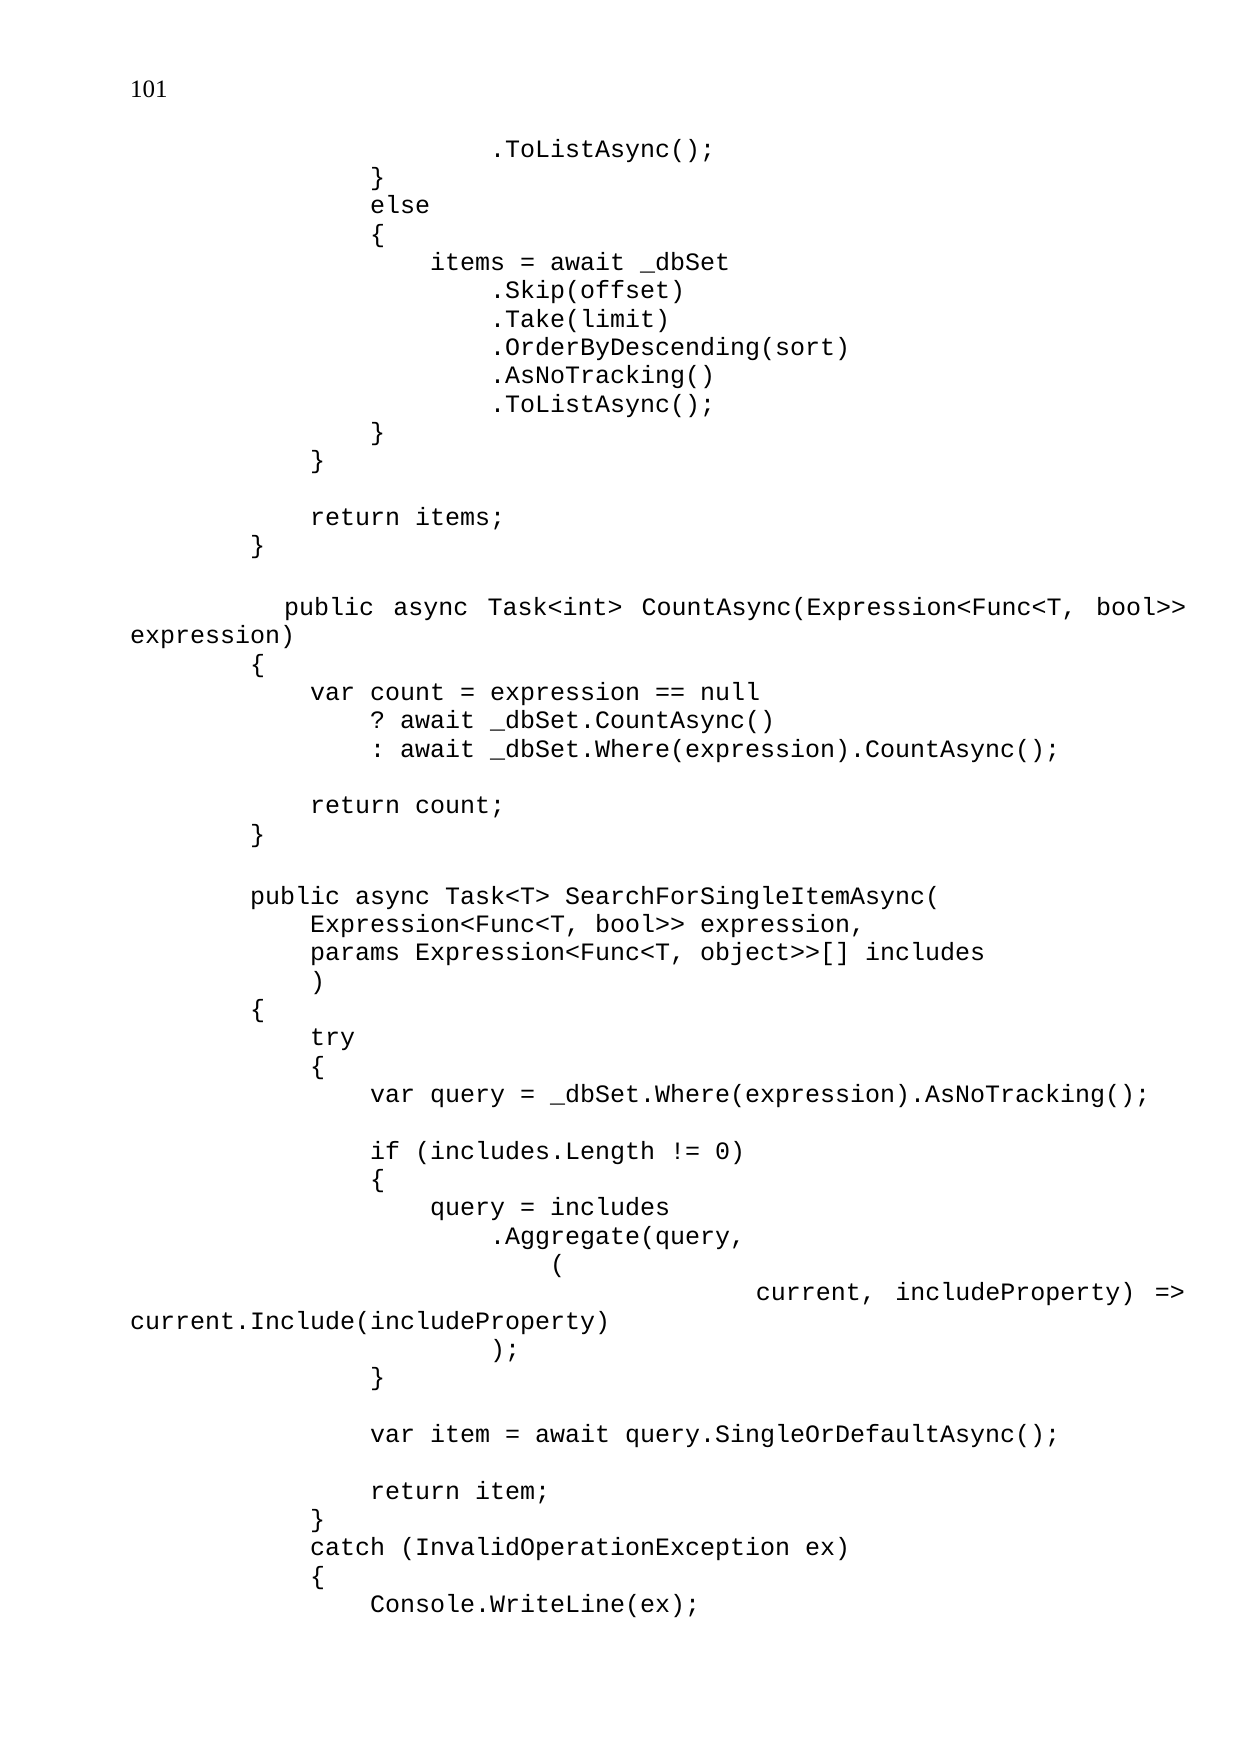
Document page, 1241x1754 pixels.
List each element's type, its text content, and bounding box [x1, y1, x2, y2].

text public async Task<T> SearchForSingleItemAsync( [130, 883, 1187, 912]
text .Take(limit) [130, 306, 1187, 334]
text { [130, 1167, 1187, 1195]
text return count; [130, 793, 1187, 821]
text params Expression<Func<T, object>>[] includes [130, 940, 1187, 968]
text ( [130, 1252, 1187, 1280]
text try [130, 1025, 1187, 1053]
text var count = expression == null [130, 680, 1187, 708]
text .AsNoTracking() [130, 363, 1187, 391]
text } [130, 419, 1187, 448]
text ); [130, 1337, 1187, 1365]
text { [130, 651, 1187, 680]
text } [130, 821, 1187, 850]
text Expression<Func<T, bool>> expression, [130, 912, 1187, 940]
text .Aggregate(query, [130, 1223, 1187, 1252]
text ? await _dbSet.CountAsync() [130, 708, 1187, 736]
text : await _dbSet.Where(expression).CountAsync(); [130, 736, 1187, 765]
text { [130, 997, 1187, 1025]
text var query = _dbSet.Where(expression).AsNoTracking(); [130, 1082, 1187, 1110]
text catch (InvalidOperationException ex) [130, 1535, 1187, 1563]
text else [130, 193, 1187, 221]
text ) [130, 968, 1187, 997]
text .ToListAsync(); [130, 136, 1187, 164]
text public async Task<int> CountAsync(Expression<Func<T, bool>> expression) [130, 595, 1187, 651]
text .Skip(offset) [130, 278, 1187, 306]
text } [130, 1365, 1187, 1393]
text } [130, 533, 1187, 561]
text { [130, 221, 1187, 249]
text .OrderByDescending(sort) [130, 334, 1187, 363]
text query = includes [130, 1195, 1187, 1223]
text return item; [130, 1478, 1187, 1507]
text } [130, 448, 1187, 476]
text } [130, 164, 1187, 193]
text return items; [130, 504, 1187, 533]
text .ToListAsync(); [130, 391, 1187, 419]
text { [130, 1053, 1187, 1082]
text { [130, 1563, 1187, 1592]
text current, includeProperty) => current.Include(includeProperty) [130, 1280, 1187, 1337]
text } [130, 1507, 1187, 1535]
text items = await _dbSet [130, 249, 1187, 278]
text if (includes.Length != 0) [130, 1138, 1187, 1167]
text var item = await query.SingleOrDefaultAsync(); [130, 1422, 1187, 1450]
text Console.WriteLine(ex); [130, 1592, 1187, 1620]
